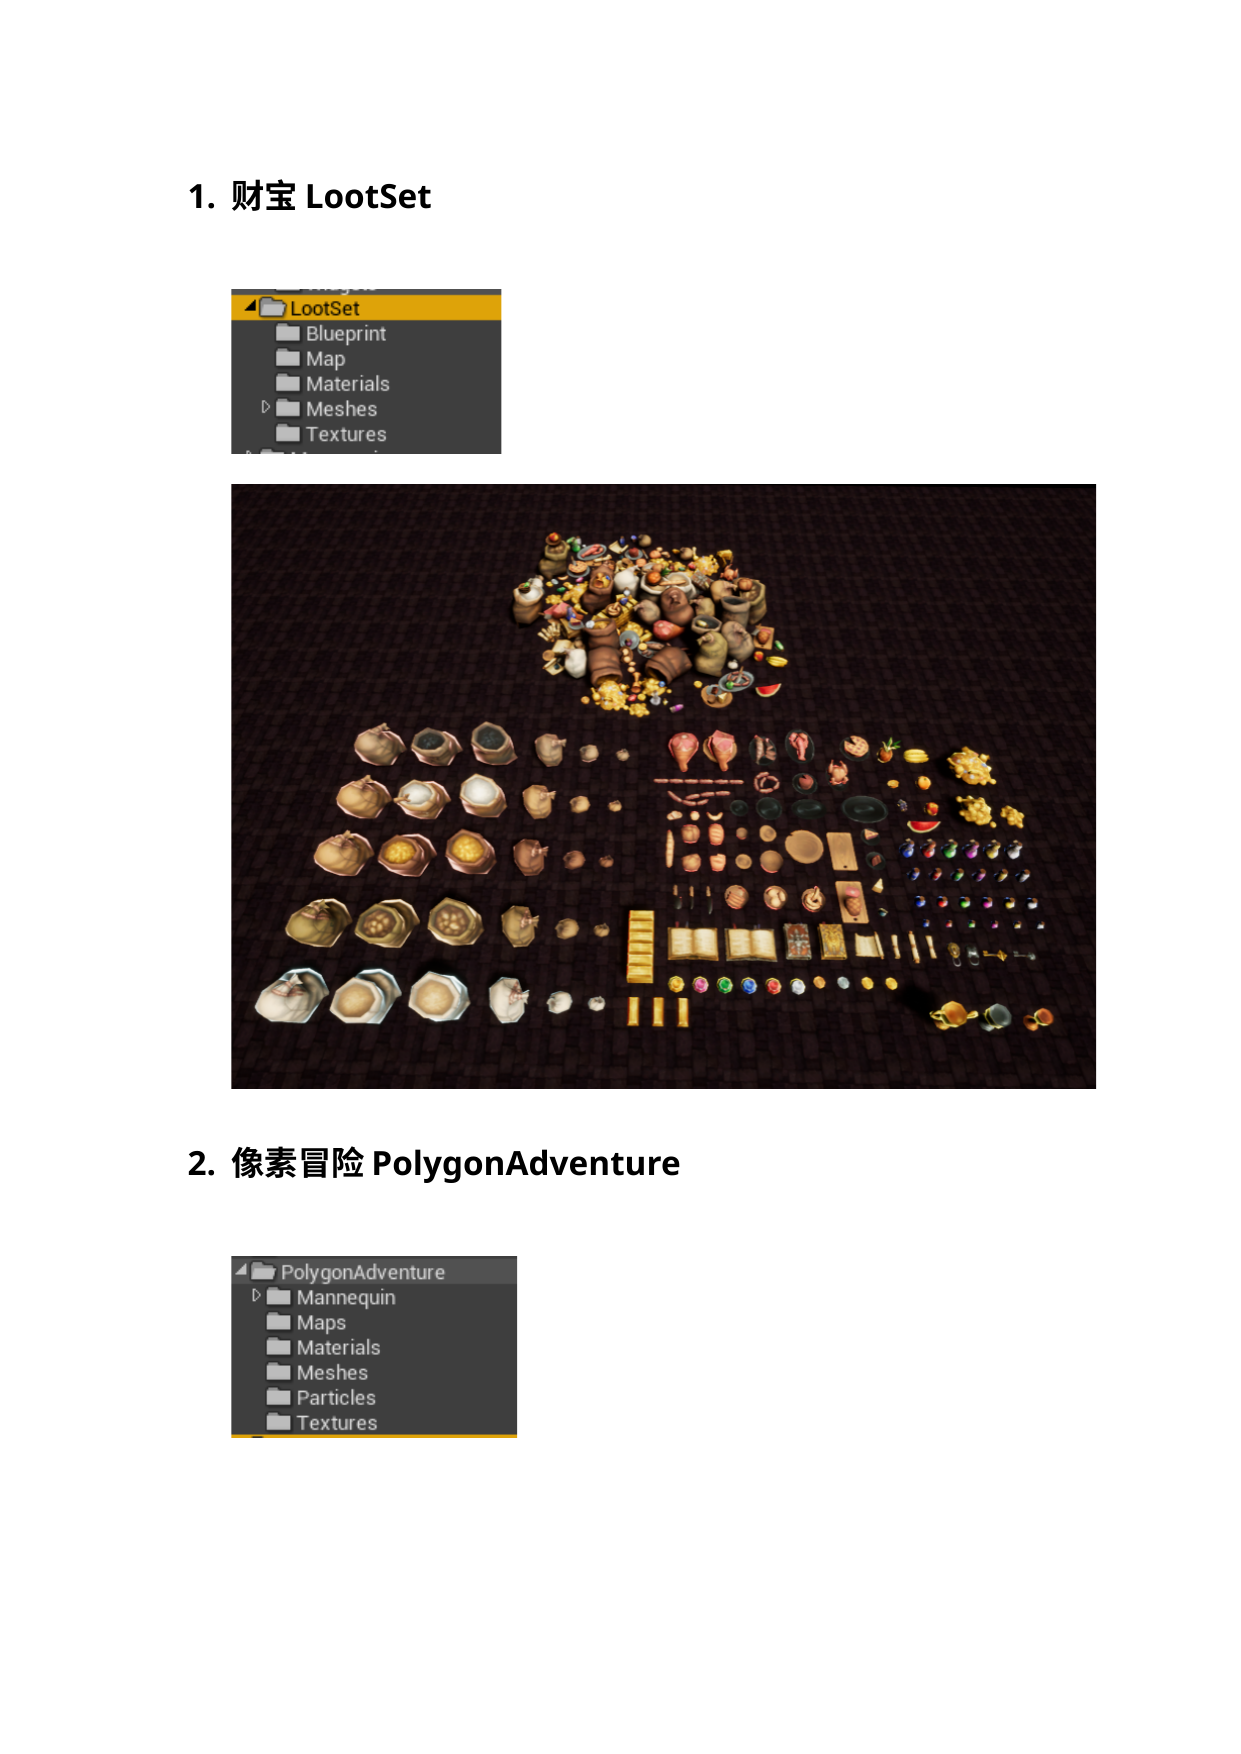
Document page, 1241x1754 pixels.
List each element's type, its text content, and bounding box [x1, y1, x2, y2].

subtitle 像素冒险PolygonAdventure [187, 1129, 1053, 1194]
picture [231, 1256, 518, 1438]
subtitle 财宝LootSet [187, 162, 1053, 227]
picture [231, 484, 1097, 1089]
picture [231, 289, 502, 454]
